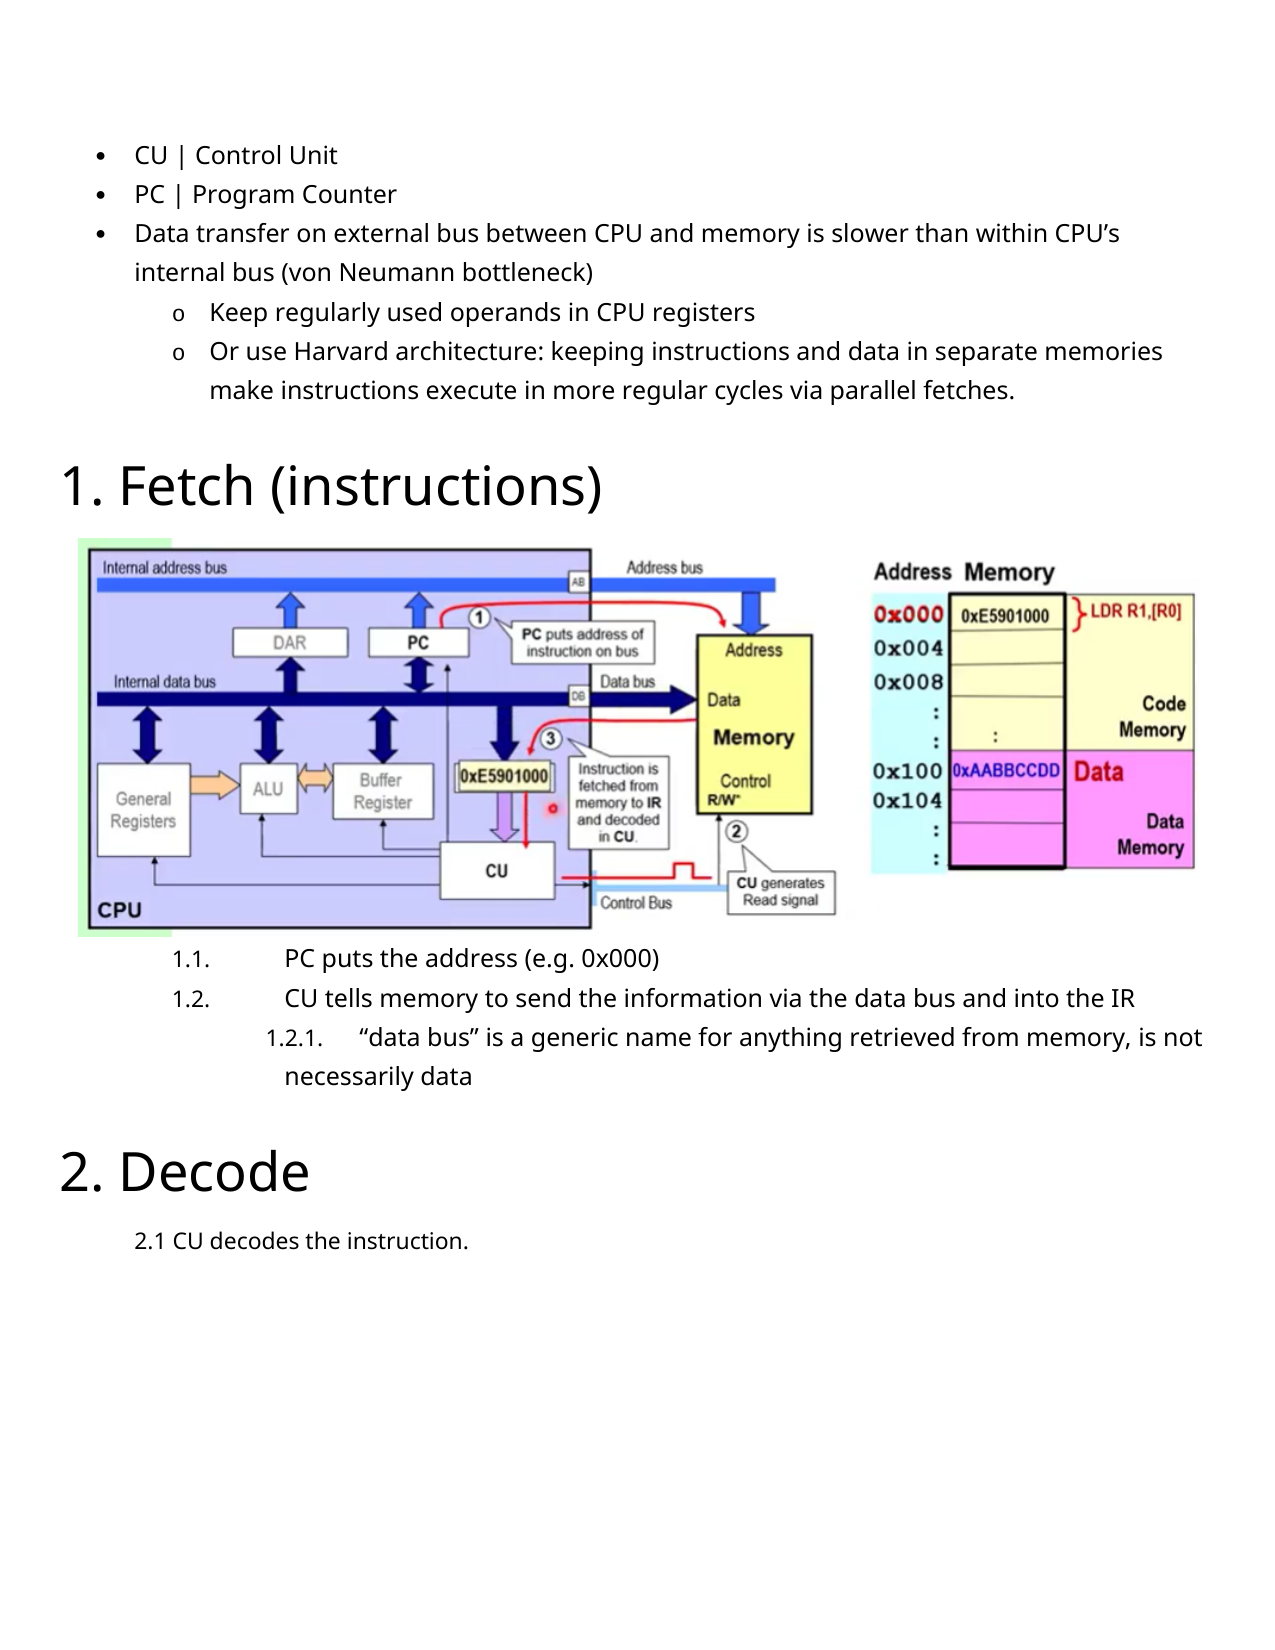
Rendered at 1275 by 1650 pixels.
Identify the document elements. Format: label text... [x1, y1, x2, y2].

list PC | Program Counter [97, 177, 1216, 211]
list Keep regularly used operands in CPU registers [172, 294, 1216, 328]
list PC puts the address (e.g. 0x000) [172, 941, 1216, 975]
subtitle 2. Decode [59, 1134, 1216, 1207]
list Or use Harvard architecture: keeping instructions and data in separate memories make instructions execute in more regular cycles via parallel fetches. [172, 333, 1216, 407]
list CU | Control Unit [97, 137, 1216, 172]
list “data bus” is a generic name for anything retrieved from memory, is not necessarily data [265, 1019, 1216, 1093]
text 2.1 CU decodes the instruction. [59, 1225, 1216, 1256]
subtitle 1. Fetch (instructions) [59, 448, 1216, 521]
list CU tells memory to send the information via the data bus and into the IR [172, 980, 1216, 1014]
list Data transfer on external bus between CPU and memory is slower than within CPU’s internal bus (von Neumann bottleneck) [97, 216, 1216, 289]
